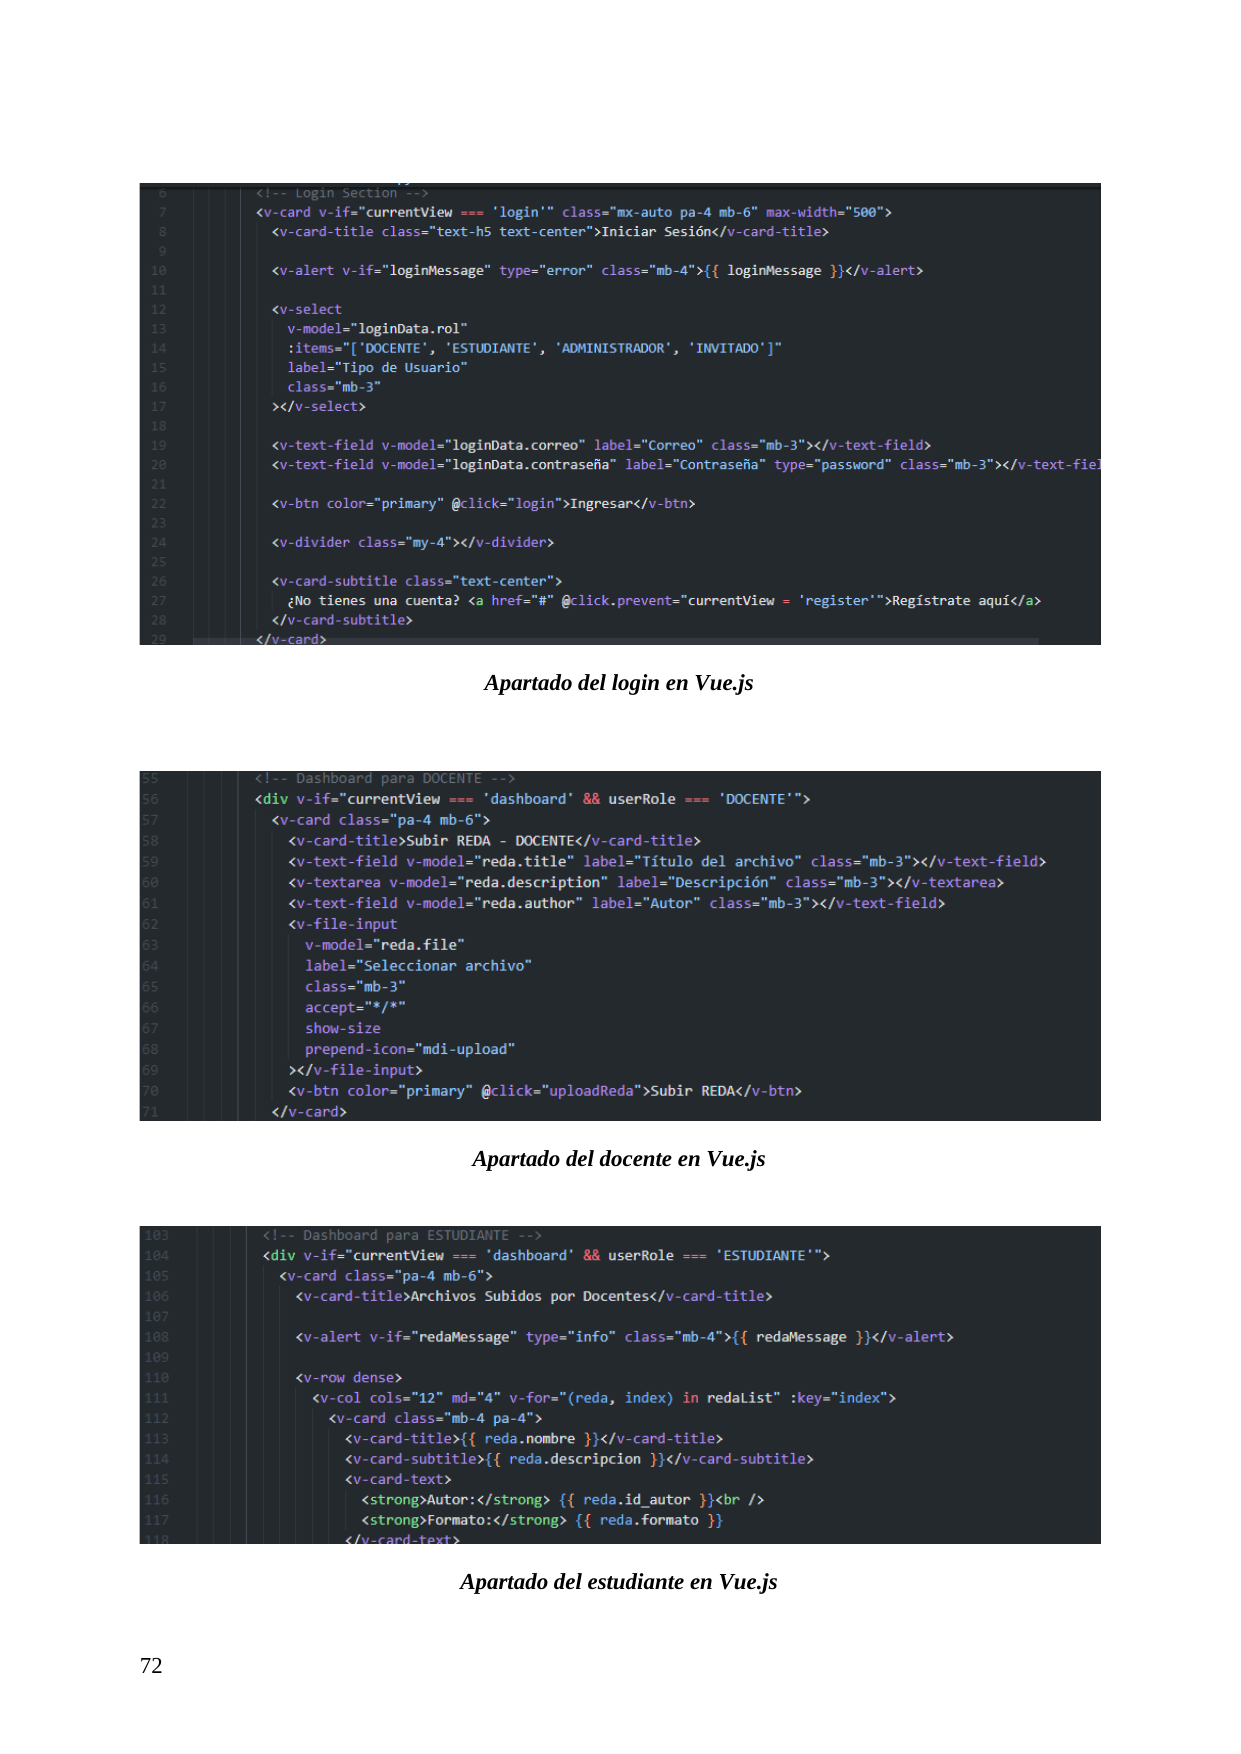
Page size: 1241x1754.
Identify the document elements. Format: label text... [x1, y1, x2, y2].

text Apartado del docente en Vue.js [139, 1145, 1101, 1171]
picture [139, 771, 1101, 1121]
picture [139, 183, 1101, 645]
text Apartado del login en Vue.js [139, 669, 1101, 696]
picture [139, 1226, 1101, 1544]
text Apartado del estudiante en Vue.js [139, 1568, 1101, 1594]
